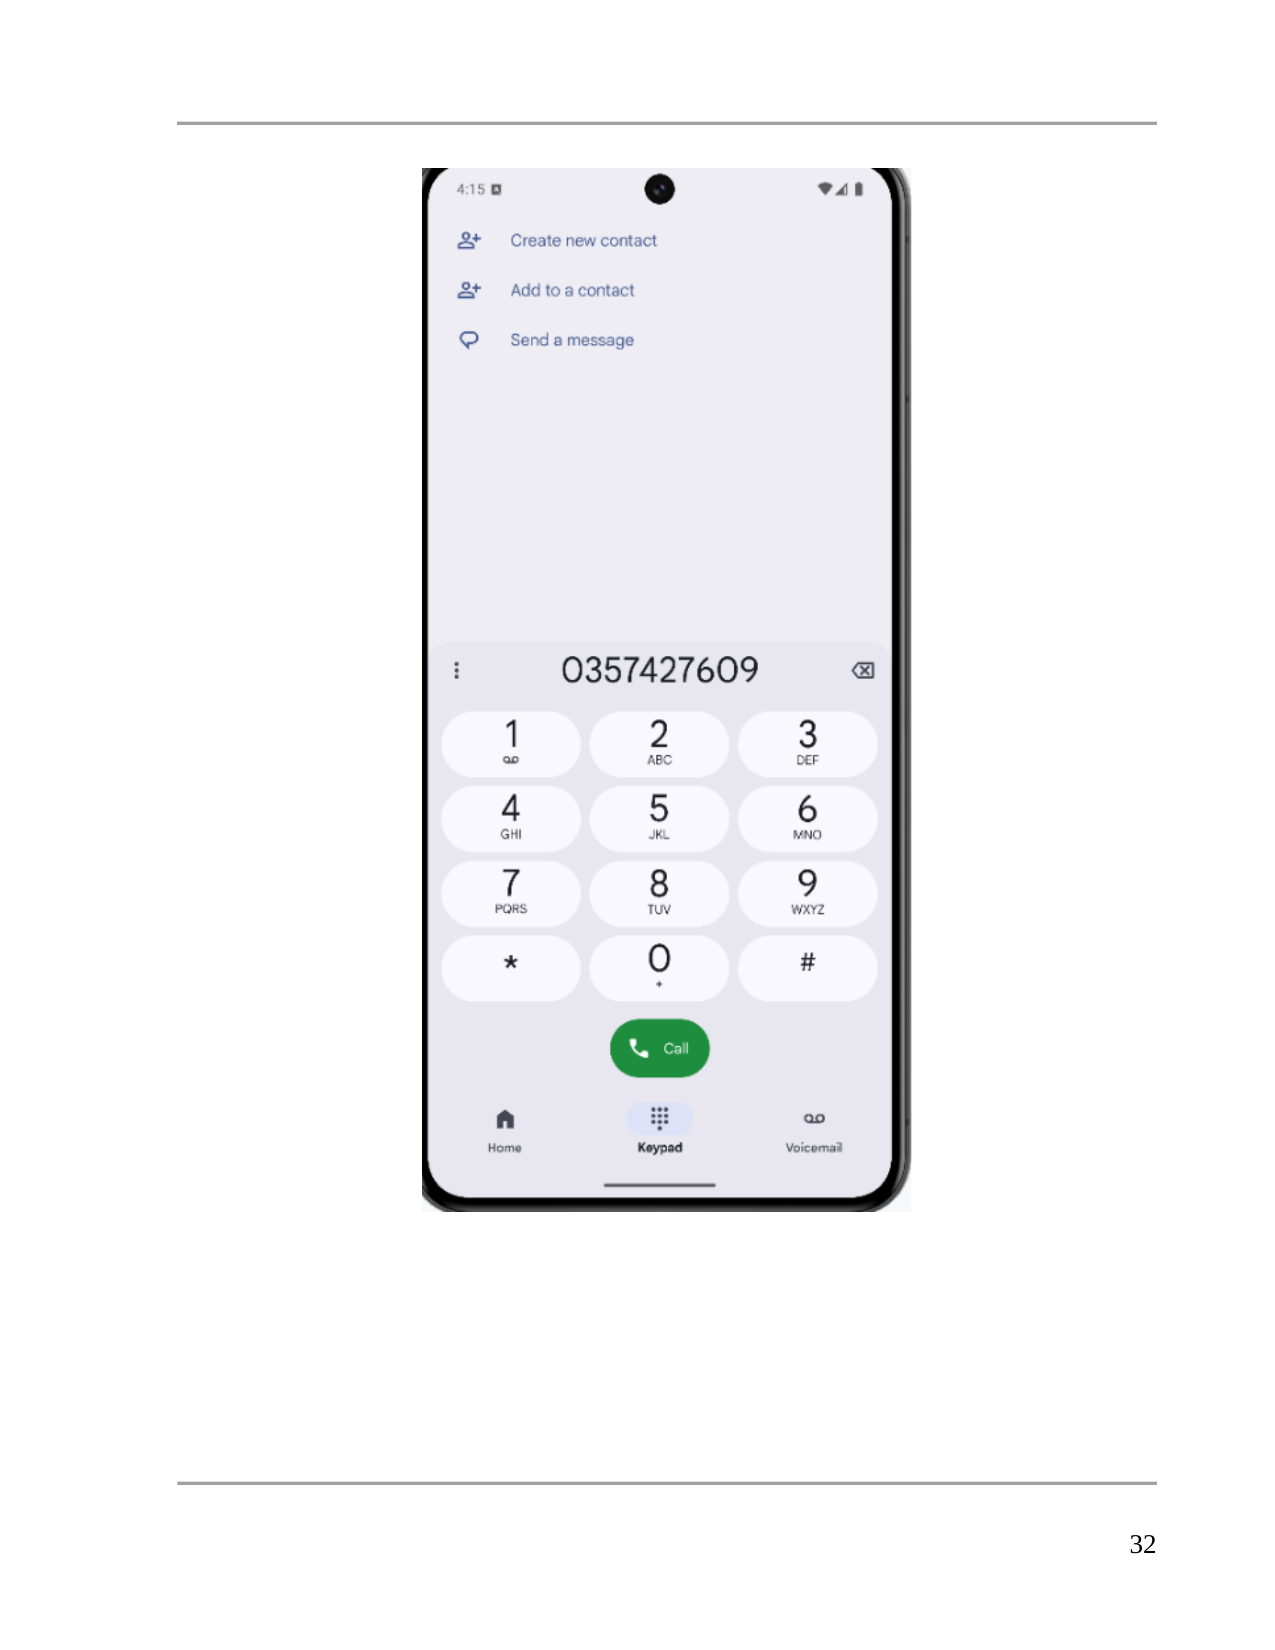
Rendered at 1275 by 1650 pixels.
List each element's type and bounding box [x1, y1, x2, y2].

picture [422, 168, 912, 1212]
